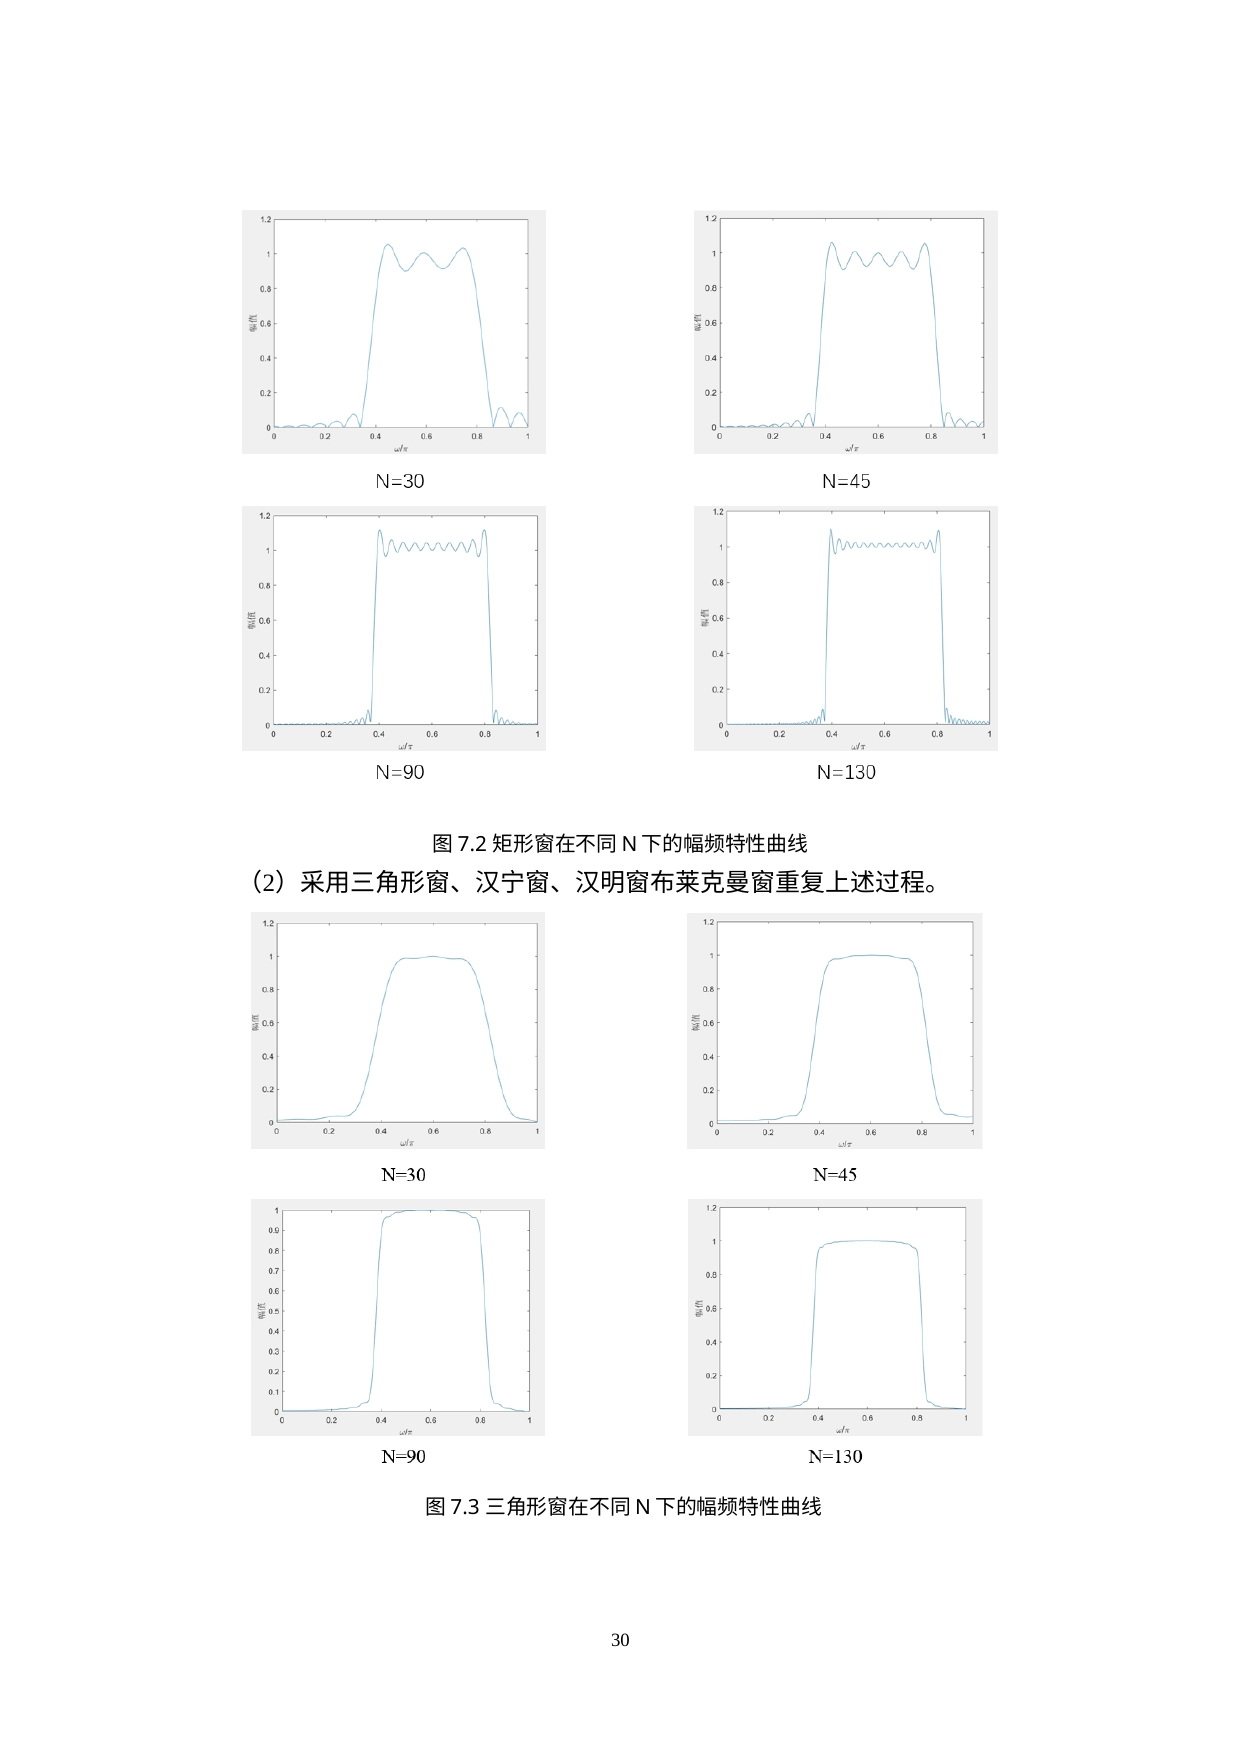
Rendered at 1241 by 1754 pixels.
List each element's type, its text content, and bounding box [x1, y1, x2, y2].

picture [206, 902, 1034, 1472]
text （2）采用三角形窗、汉宁窗、汉明窗布莱克曼窗重复上述过程。 [187, 858, 1053, 899]
picture [206, 205, 1034, 791]
